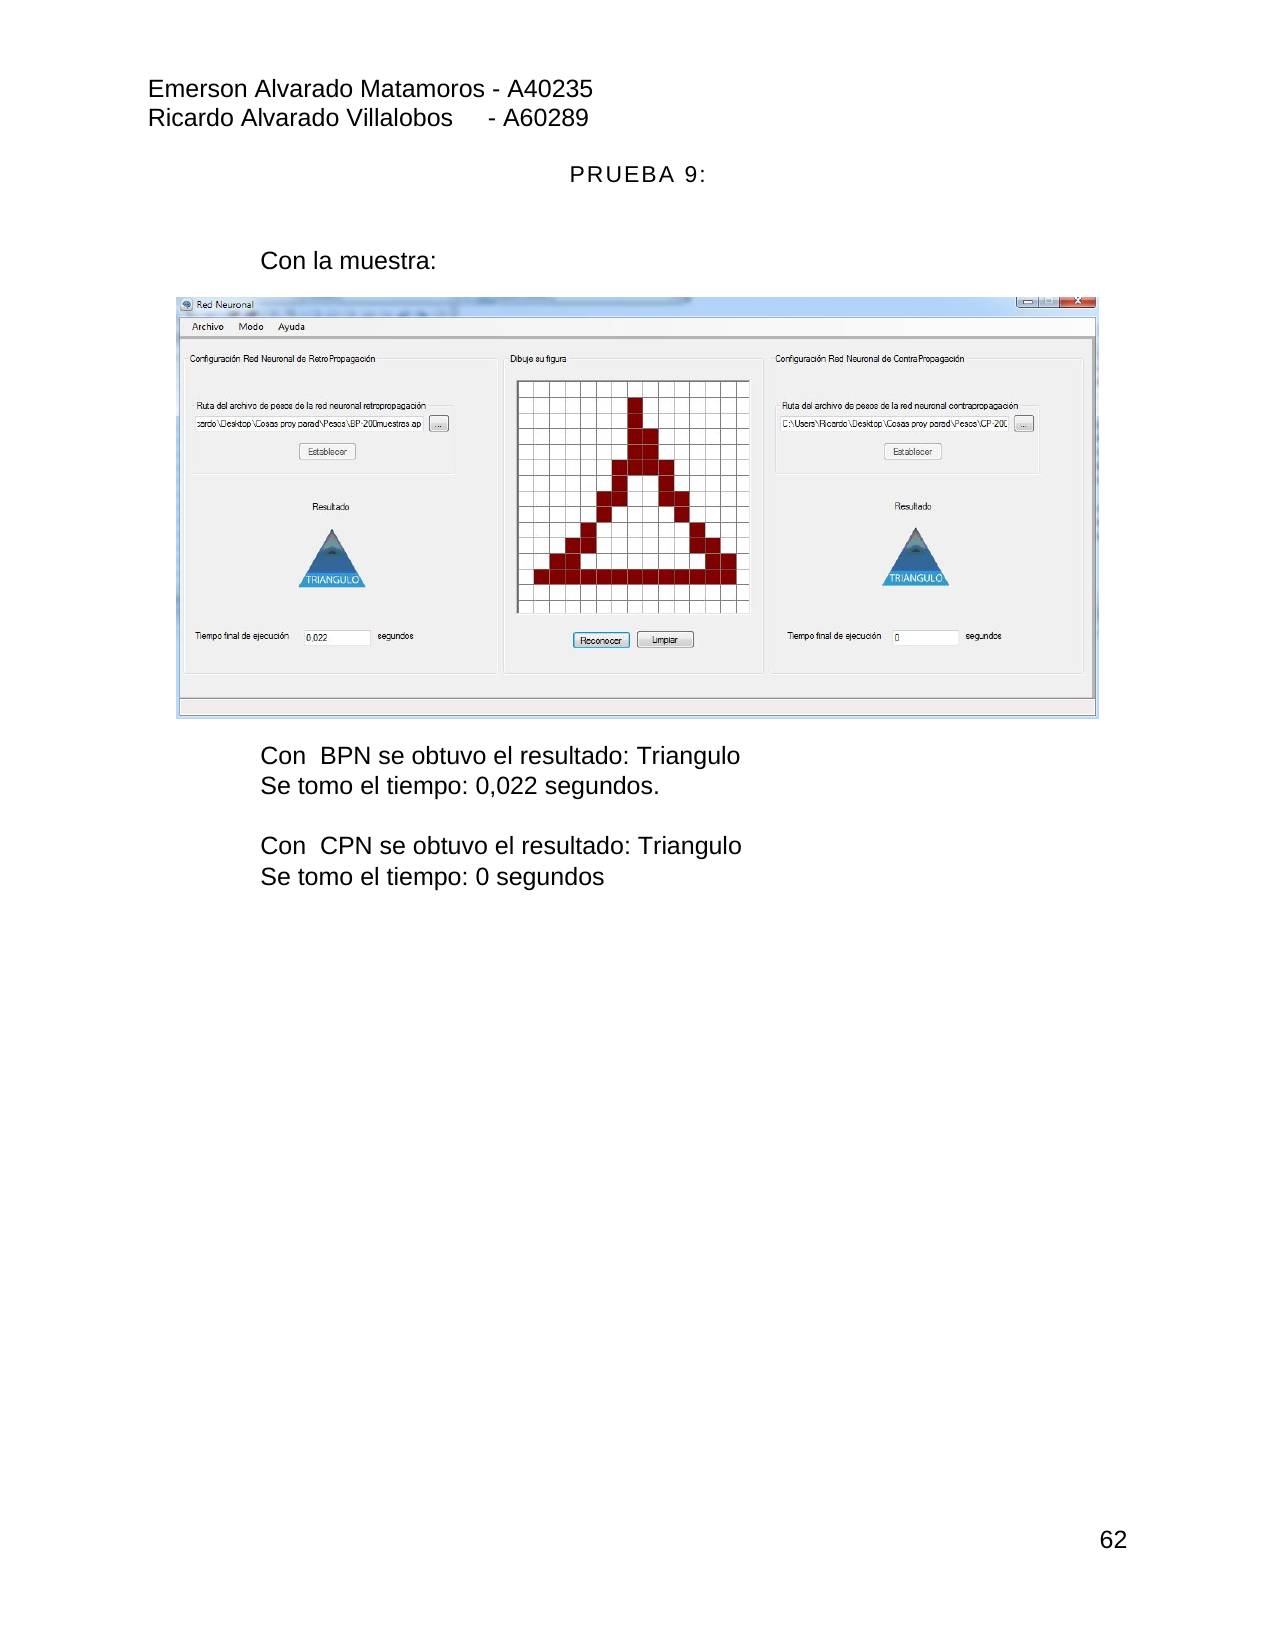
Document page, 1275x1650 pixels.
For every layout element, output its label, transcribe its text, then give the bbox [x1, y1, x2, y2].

list Con la muestra: [260, 246, 1127, 275]
list Con BPN se obtuvo el resultado: Triangulo [260, 741, 1127, 770]
picture [176, 297, 1099, 719]
list Se tomo el tiempo: 0 segundos [260, 861, 1127, 890]
subtitle Prueba 9: [148, 161, 1127, 188]
list Con CPN se obtuvo el resultado: Triangulo [260, 831, 1127, 860]
list Se tomo el tiempo: 0,022 segundos. [260, 771, 1127, 800]
